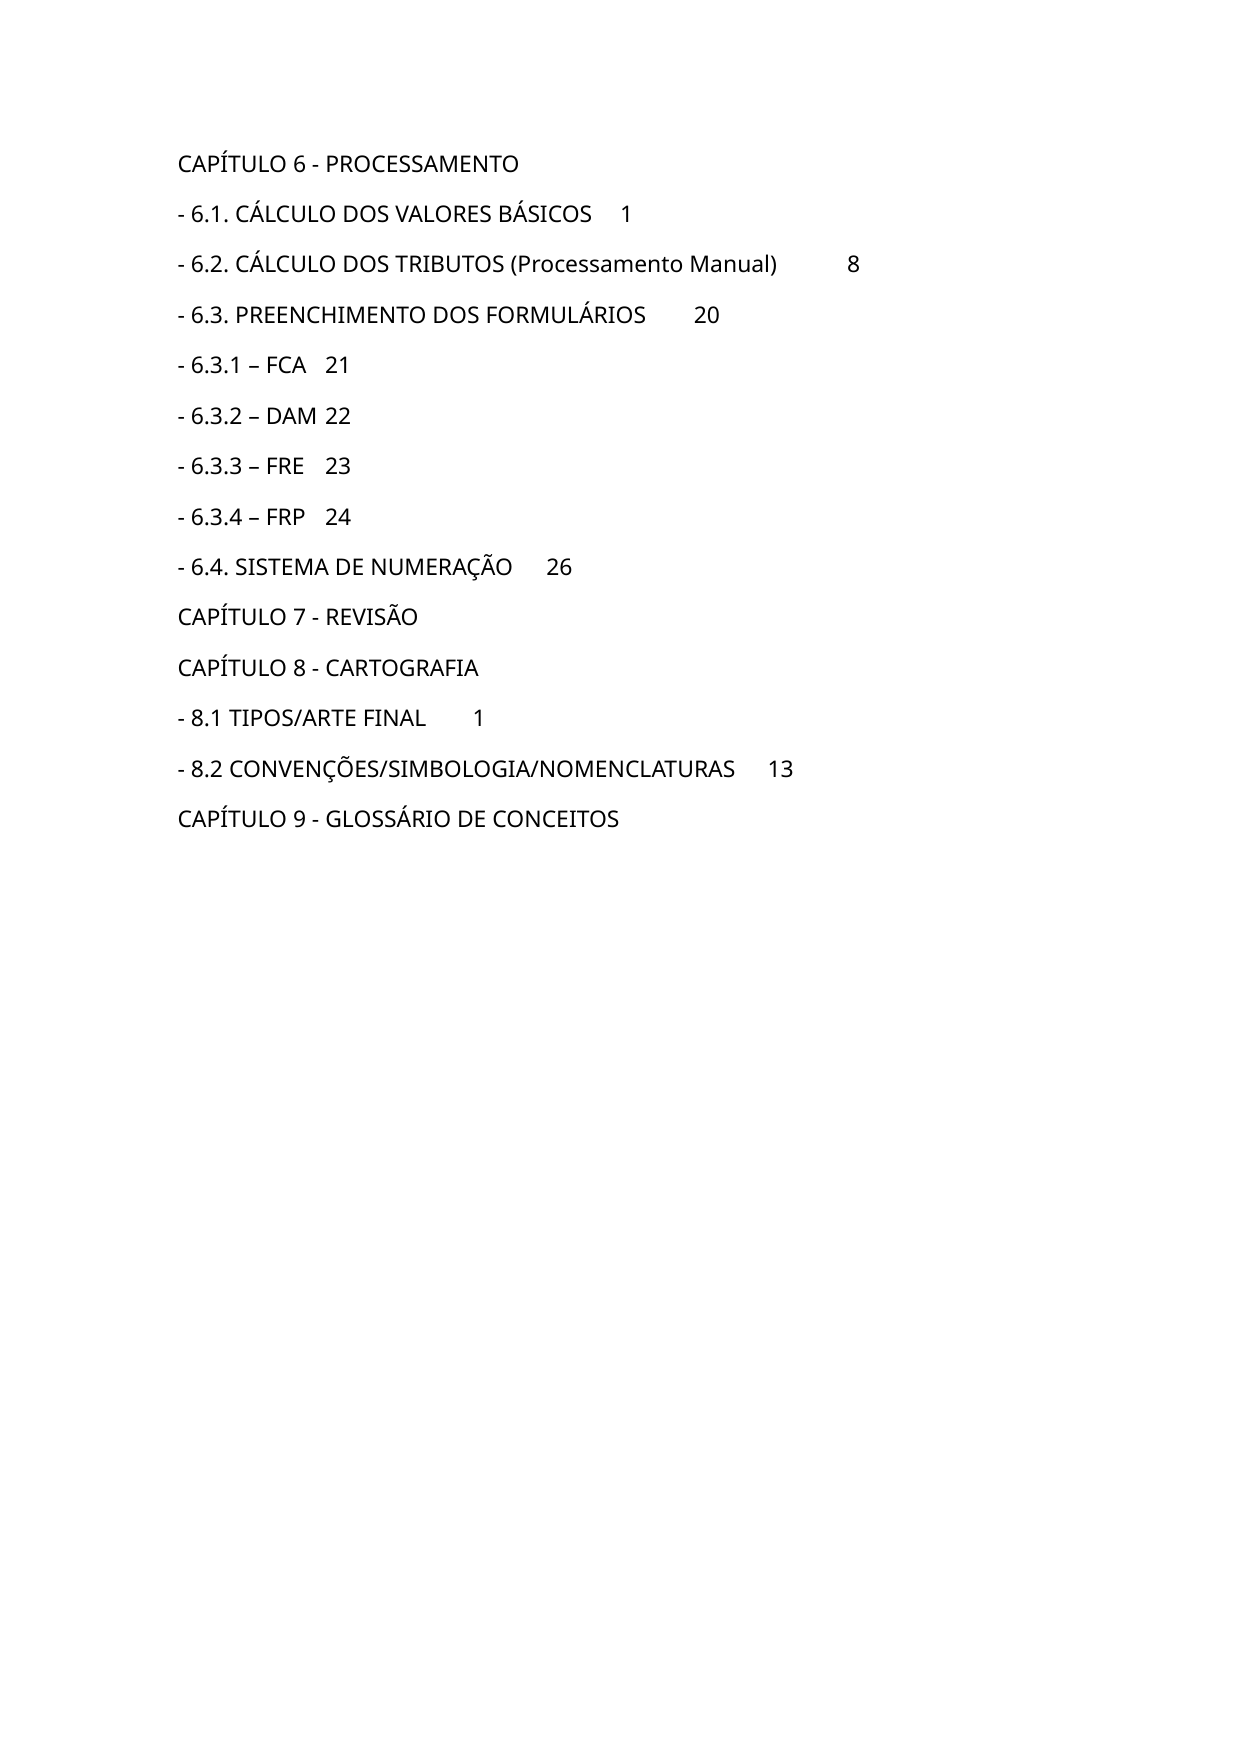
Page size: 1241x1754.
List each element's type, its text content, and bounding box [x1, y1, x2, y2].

text - 8.1 TIPOS/ARTE FINAL 1 [177, 702, 1093, 733]
text CAPÍTULO 6 - PROCESSAMENTO [177, 148, 1093, 179]
text - 6.3.3 – FRE 23 [177, 450, 1093, 481]
text CAPÍTULO 8 - CARTOGRAFIA [177, 652, 1093, 683]
text - 6.3.4 – FRP 24 [177, 501, 1093, 532]
text - 8.2 CONVENÇÕES/SIMBOLOGIA/NOMENCLATURAS 13 [177, 753, 1093, 784]
text - 6.3.1 – FCA 21 [177, 349, 1093, 381]
text - 6.1. CÁLCULO DOS VALORES BÁSICOS 1 [177, 198, 1093, 229]
text - 6.2. CÁLCULO DOS TRIBUTOS (Processamento Manual) 8 [177, 248, 1093, 280]
text CAPÍTULO 7 - REVISÃO [177, 601, 1093, 633]
text - 6.3. PREENCHIMENTO DOS FORMULÁRIOS 20 [177, 299, 1093, 330]
text - 6.3.2 – DAM 22 [177, 400, 1093, 431]
text - 6.4. SISTEMA DE NUMERAÇÃO 26 [177, 551, 1093, 582]
text CAPÍTULO 9 - GLOSSÁRIO DE CONCEITOS [177, 803, 1093, 834]
